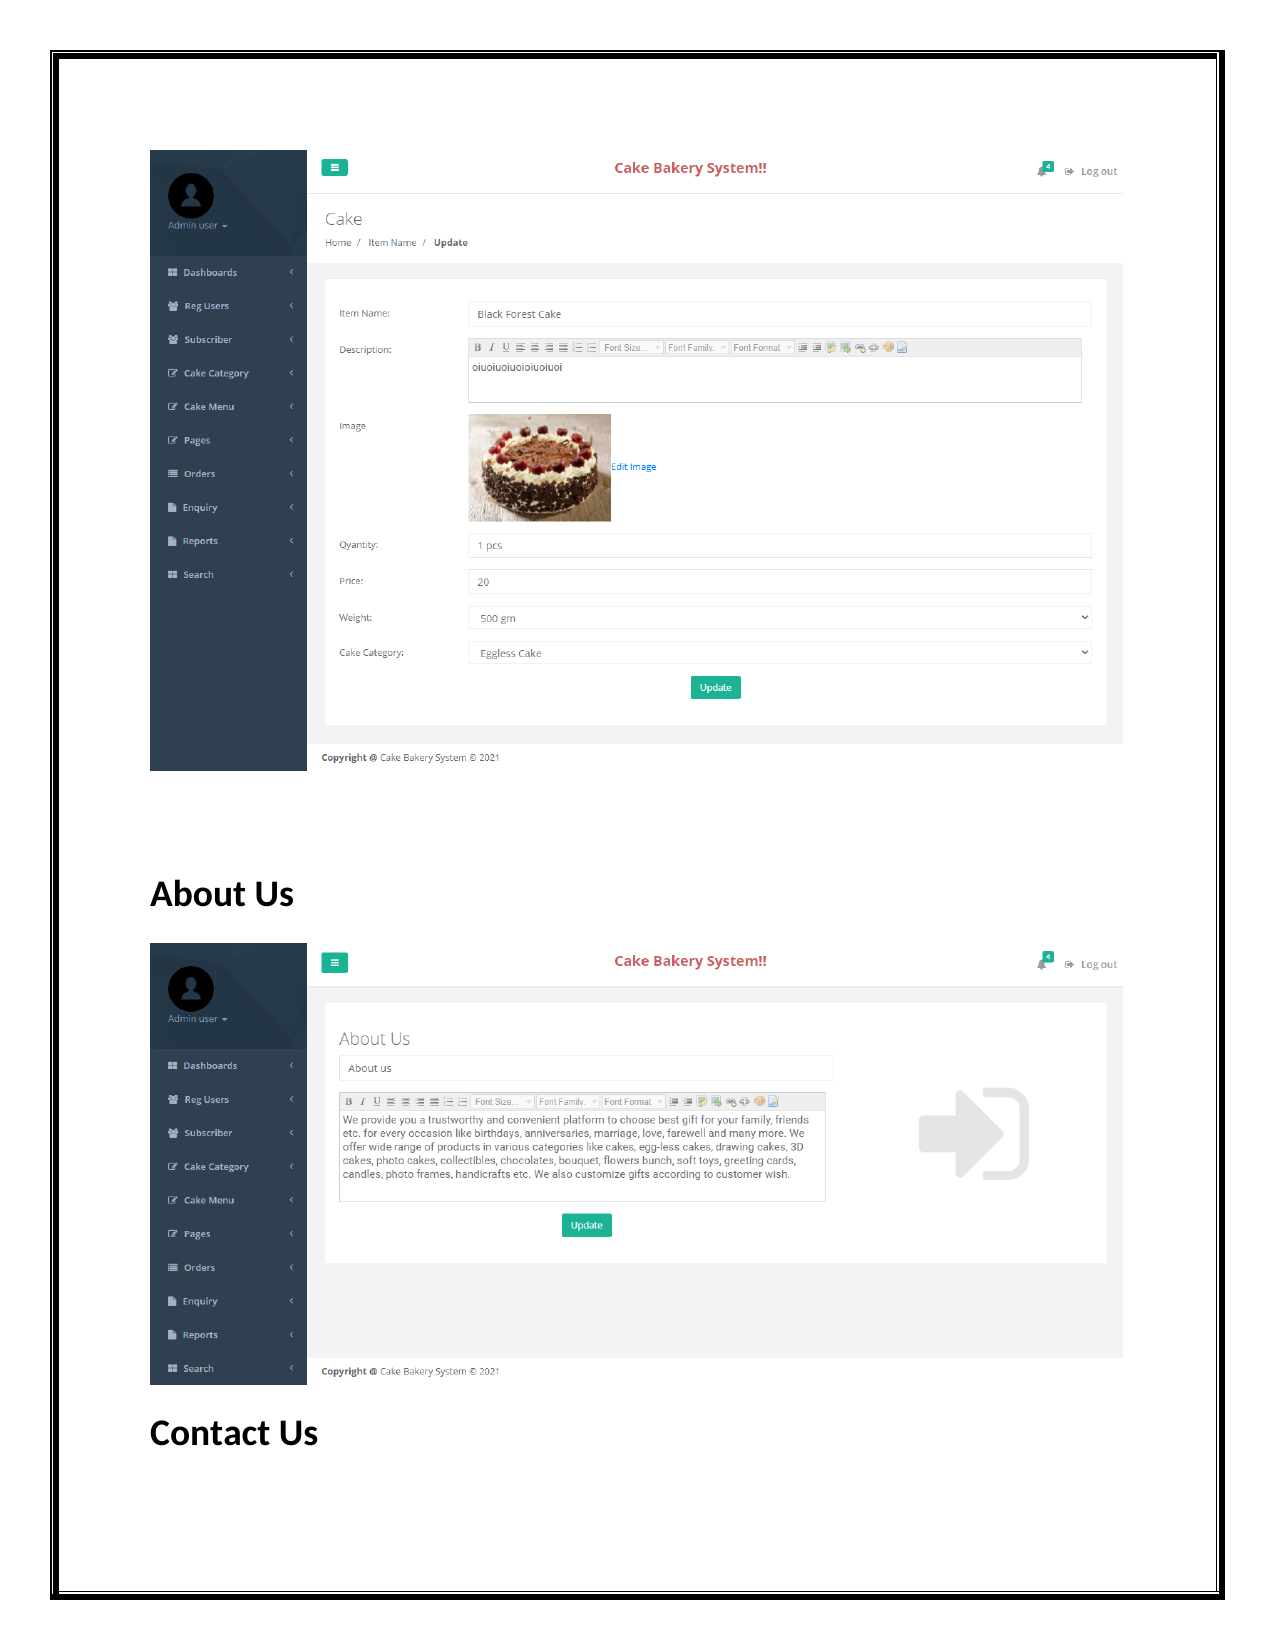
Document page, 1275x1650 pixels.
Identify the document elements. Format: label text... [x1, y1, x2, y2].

text Contact Us [150, 1409, 1125, 1455]
picture [150, 943, 1124, 1385]
picture [150, 150, 1124, 771]
text About Us [150, 869, 1125, 915]
